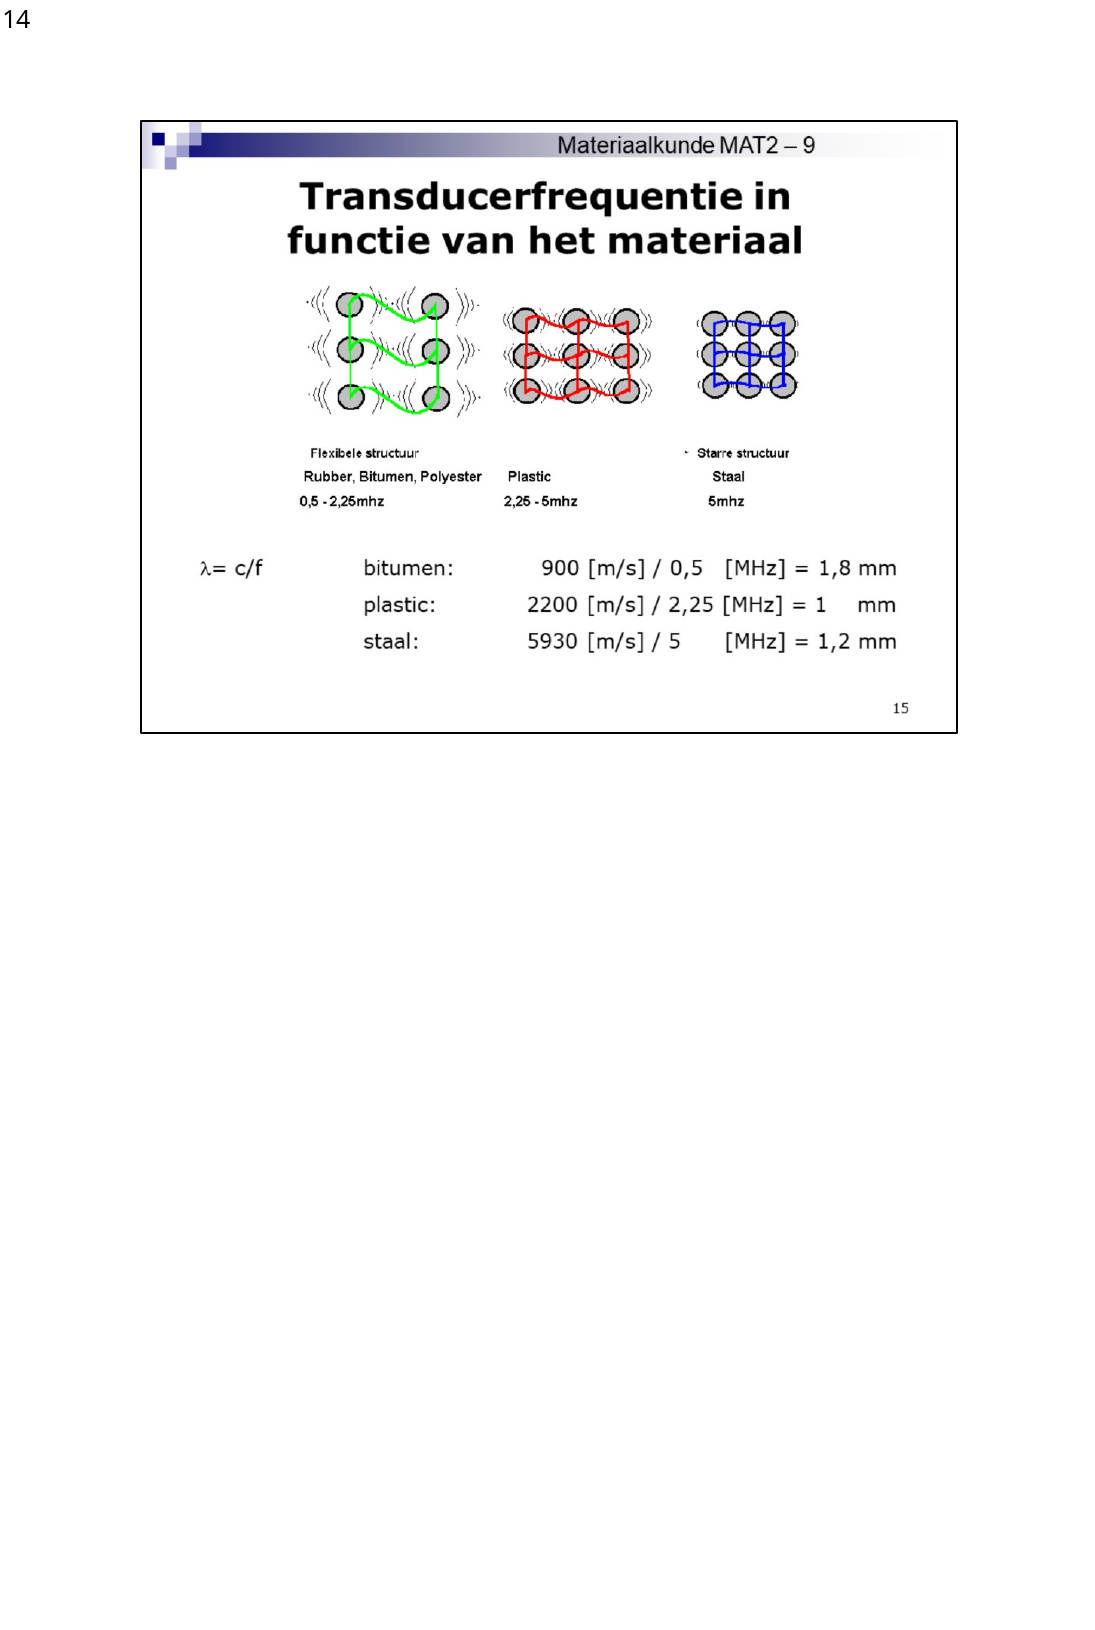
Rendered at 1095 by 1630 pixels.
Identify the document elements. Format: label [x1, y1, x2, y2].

picture [142, 122, 944, 714]
